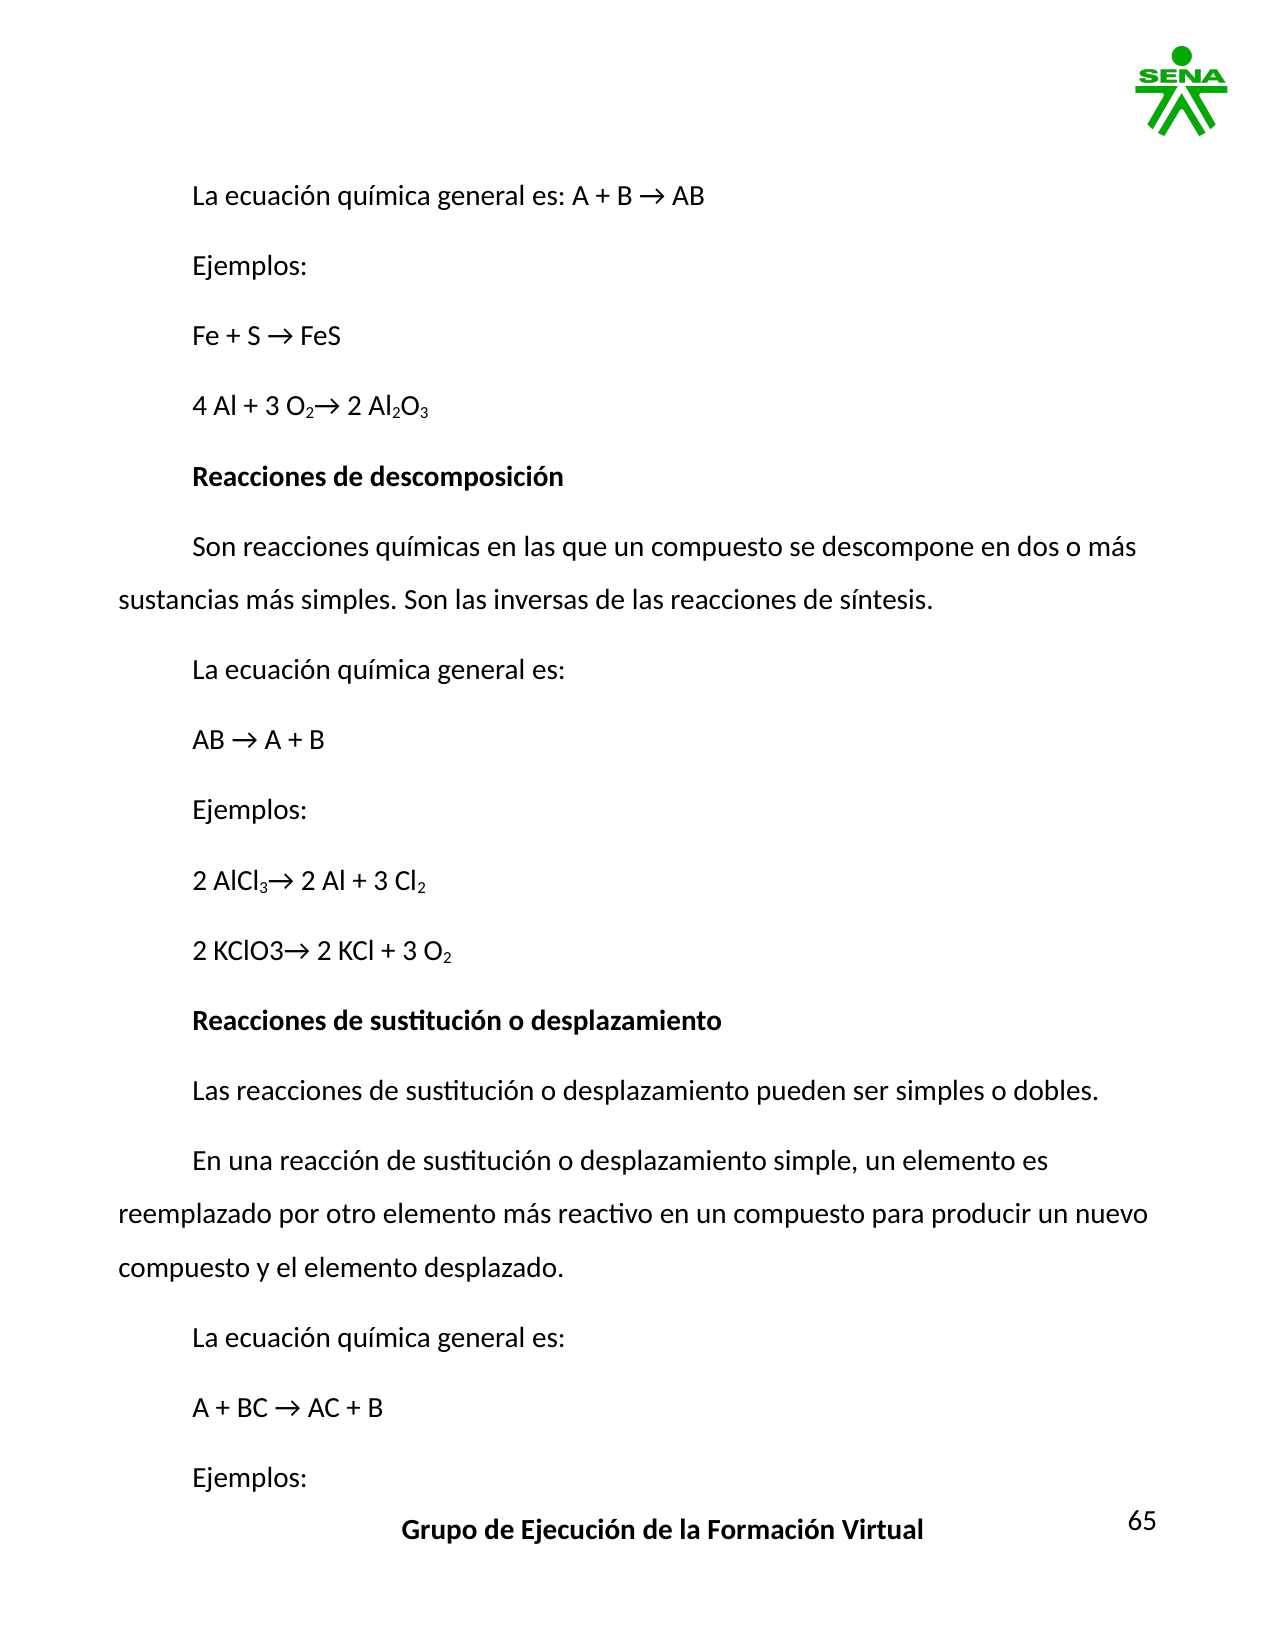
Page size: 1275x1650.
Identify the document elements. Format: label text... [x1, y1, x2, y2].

text La ecuación química general es: [118, 1319, 1157, 1354]
text A + BC → AC + B [118, 1389, 1157, 1425]
text 2 KClO3→ 2 KCl + 3 O2 [118, 932, 1157, 967]
text Son reacciones químicas en las que un compuesto se descompone en dos o más sustancias más simples. Son las inversas de las reacciones de síntesis. [118, 528, 1157, 617]
text Reacciones de sustitución o desplazamiento [118, 1002, 1157, 1037]
picture [1135, 46, 1228, 136]
text Ejemplos: [118, 247, 1157, 283]
text Fe + S → FeS [118, 317, 1157, 353]
text 4 Al + 3 O2→ 2 Al2O3 [118, 387, 1157, 423]
text Las reacciones de sustitución o desplazamiento pueden ser simples o dobles. [118, 1072, 1157, 1107]
text Ejemplos: [118, 1459, 1157, 1495]
text La ecuación química general es: A + B → AB [118, 177, 1157, 213]
text AB → A + B [118, 721, 1157, 757]
text En una reacción de sustitución o desplazamiento simple, un elemento es reemplazado por otro elemento más reactivo en un compuesto para producir un nuevo compuesto y el elemento desplazado. [118, 1142, 1157, 1284]
text Reacciones de descomposición [118, 458, 1157, 493]
text La ecuación química general es: [118, 651, 1157, 687]
text Ejemplos: [118, 791, 1157, 827]
text 2 AlCl3→ 2 Al + 3 Cl2 [118, 862, 1157, 897]
